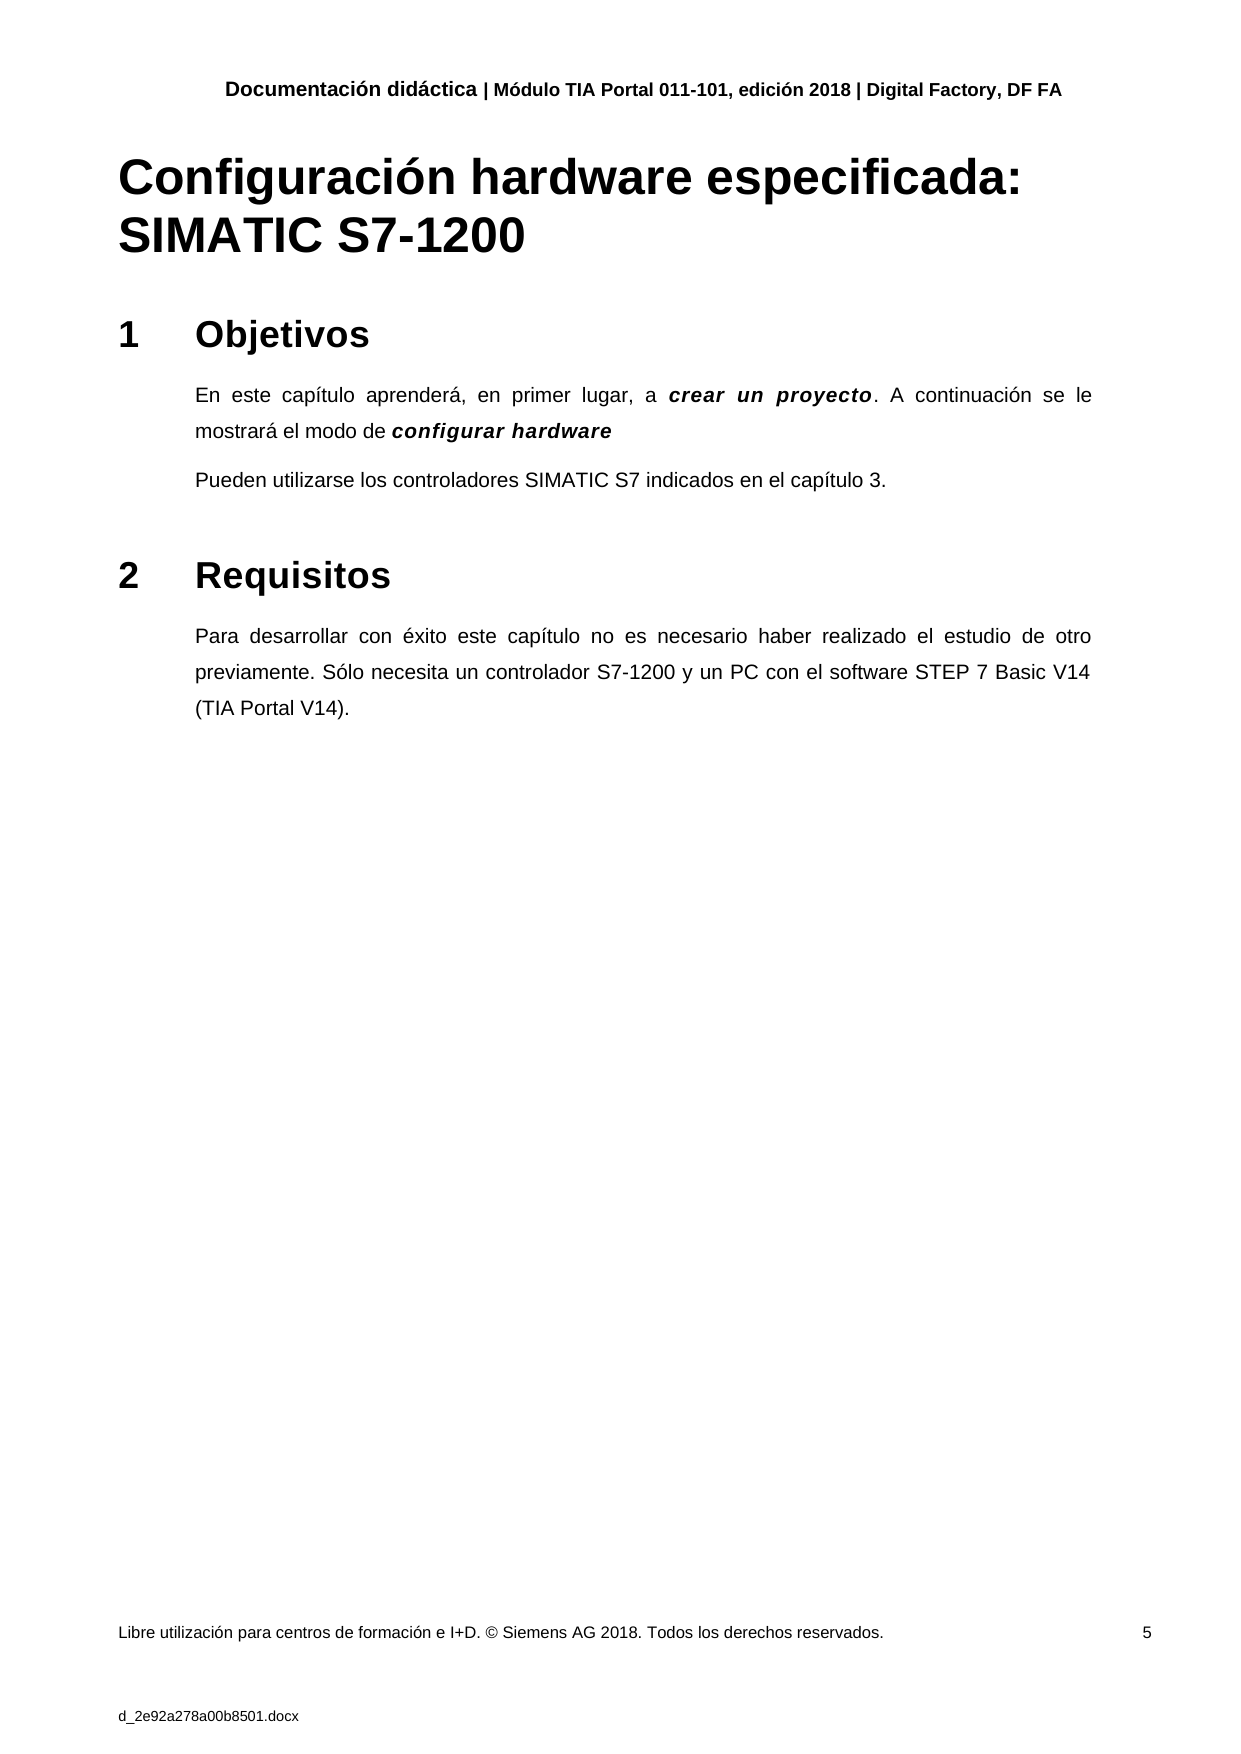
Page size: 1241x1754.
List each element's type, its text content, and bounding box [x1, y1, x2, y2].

title Configuración hardware especificada: SIMATIC S7-1200 [118, 148, 1092, 263]
subtitle Objetivos [118, 313, 1092, 356]
text En este capítulo aprenderá, en primer lugar, a crear un proyecto. A continuación se le mostrará el modo de configurar hardware [195, 383, 1092, 443]
text Para desarrollar con éxito este capítulo no es necesario haber realizado el estudio de otro previamente. Sólo necesita un controlador S7-1200 y un PC con el software STEP 7 Basic V14 (TIA Portal V14). [195, 624, 1092, 720]
subtitle Requisitos [118, 553, 1092, 597]
text Pueden utilizarse los controladores SIMATIC S7 indicados en el capítulo 3. [195, 467, 1092, 491]
